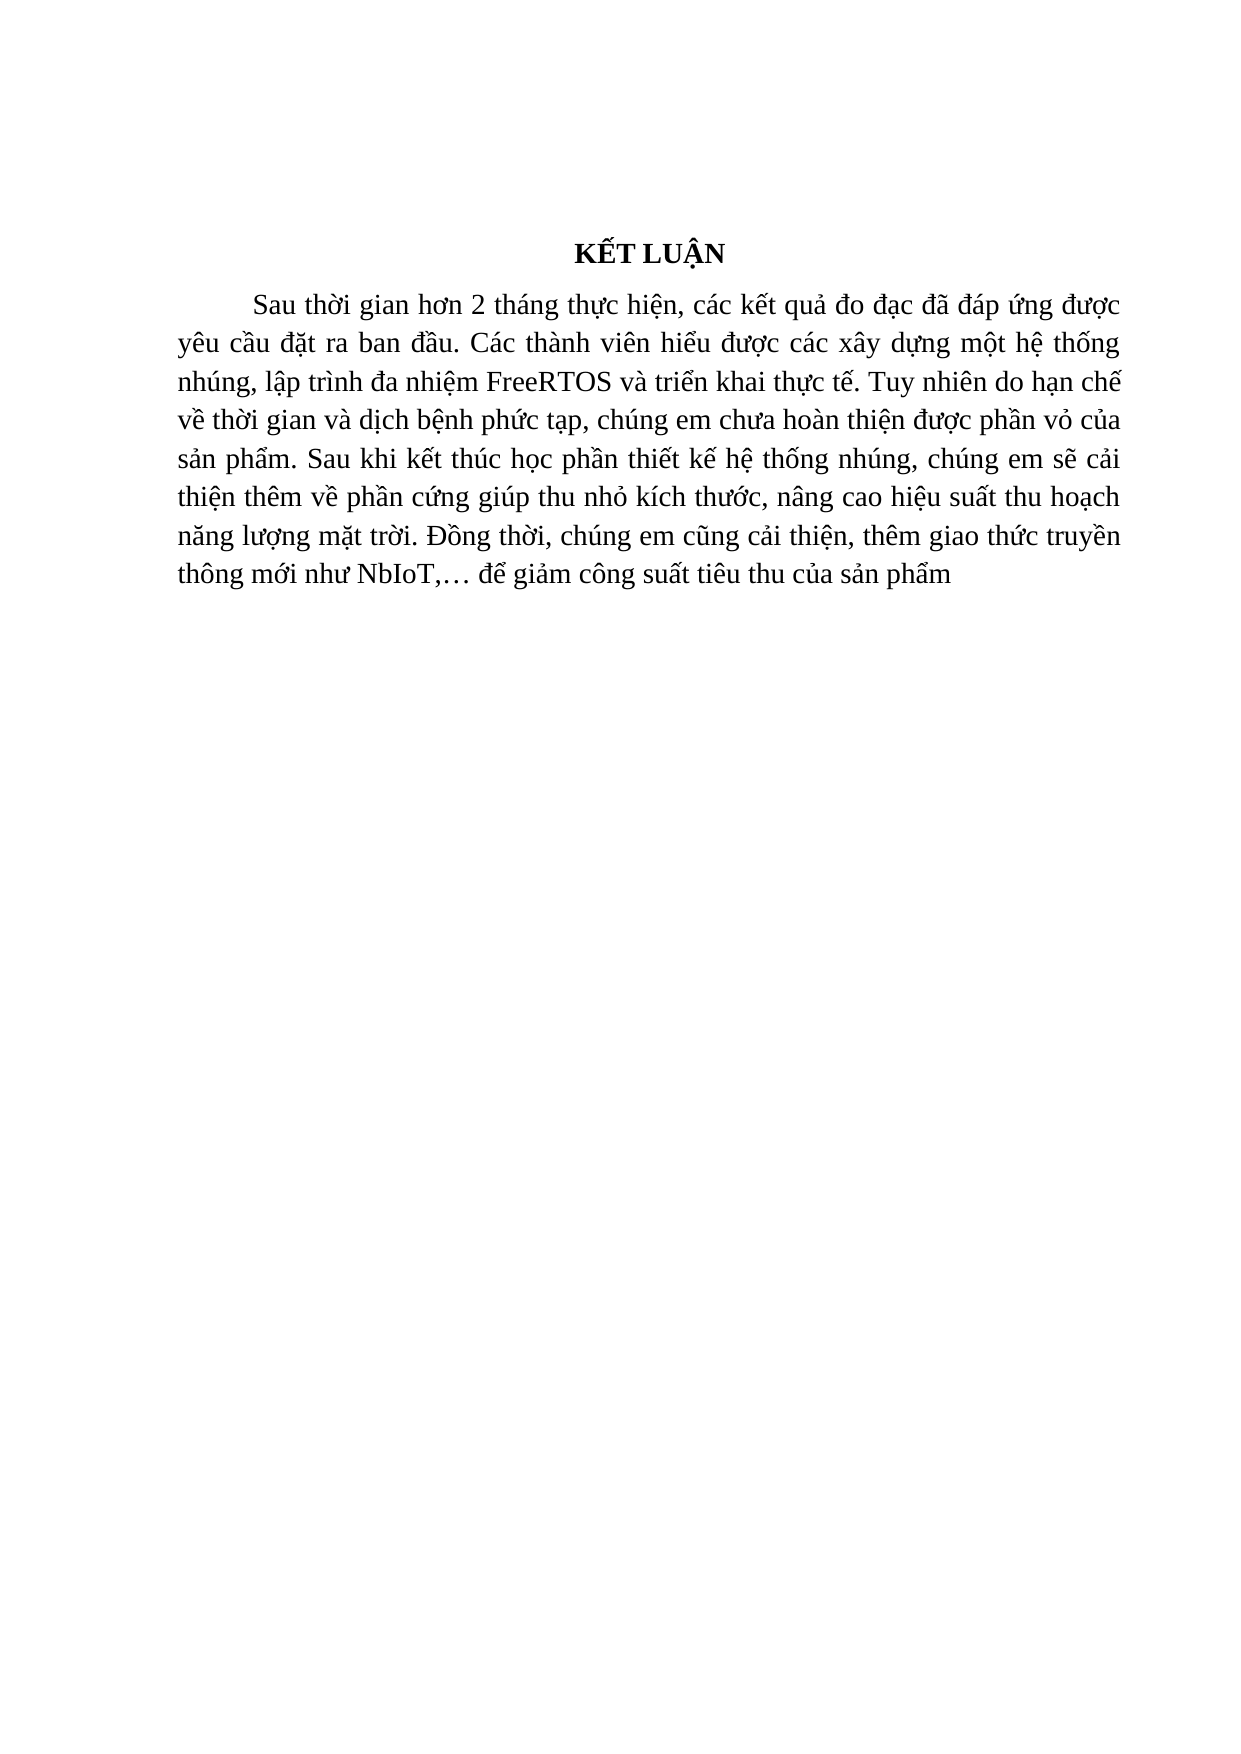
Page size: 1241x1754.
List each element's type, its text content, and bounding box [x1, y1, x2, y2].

text Sau thời gian hơn 2 tháng thực hiện, các kết quả đo đạc đã đáp ứng được yêu cầu đặt ra ban đầu. Các thành viên hiểu được các xây dựng một hệ thống nhúng, lập trình đa nhiệm FreeRTOS và triển khai thực tế. Tuy nhiên do hạn chế về thời gian và dịch bệnh phức tạp, chúng em chưa hoàn thiện được phần vỏ của sản phẩm. Sau khi kết thúc học phần thiết kế hệ thống nhúng, chúng em sẽ cải thiện thêm về phần cứng giúp thu nhỏ kích thước, nâng cao hiệu suất thu hoạch năng lượng mặt trời. Đồng thời, chúng em cũng cải thiện, thêm giao thức truyền thông mới như NbIoT,… để giảm công suất tiêu thu của sản phẩm [177, 287, 1122, 590]
subtitle KẾT LUẬN [177, 236, 1122, 269]
